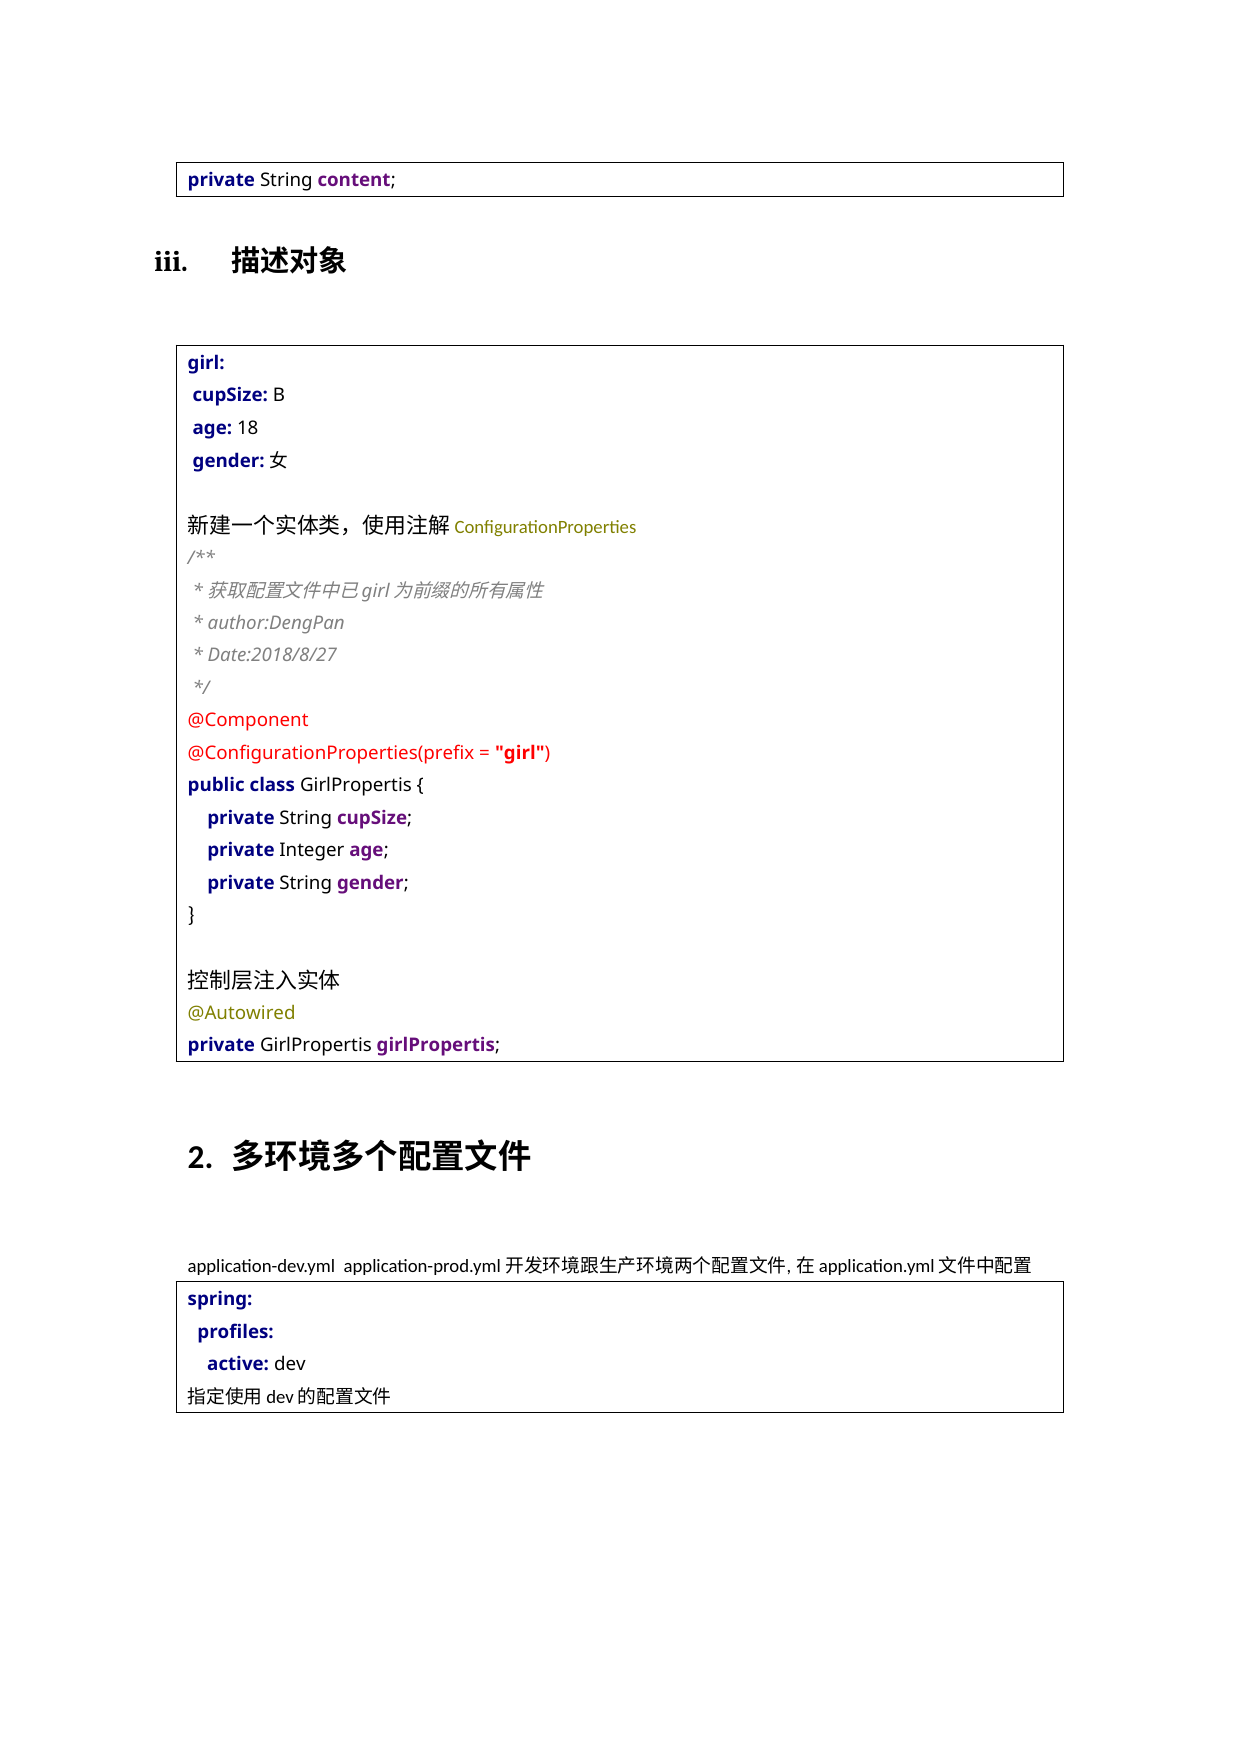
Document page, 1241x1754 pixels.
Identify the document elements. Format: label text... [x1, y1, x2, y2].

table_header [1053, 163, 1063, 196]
subtitle 多环境多个配置文件 [187, 1121, 1053, 1186]
table_header spring: profiles: active: dev 指定使用dev的配置文件 [177, 1282, 1063, 1412]
table_header girl: cupSize: B age: 18 gender: 女 新建一个实体类，使用注解ConfigurationProperties /** * 获取配置文件中已girl为前缀的所有属性 * author:DengPan * Date:2018/8/27 */ @Component @ConfigurationProperties(prefix = "girl") public class GirlPropertis { private String cupSize; private Integer age; private String gender; } 控制层注入实体 @Autowired private GirlPropertis girlPropertis; [177, 346, 1063, 1061]
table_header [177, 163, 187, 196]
text application-dev.yml application-prod.yml 开发环境跟生产环境两个配置文件, 在application.yml文件中配置 [187, 1248, 1053, 1281]
subtitle 描述对象 [187, 226, 1053, 291]
